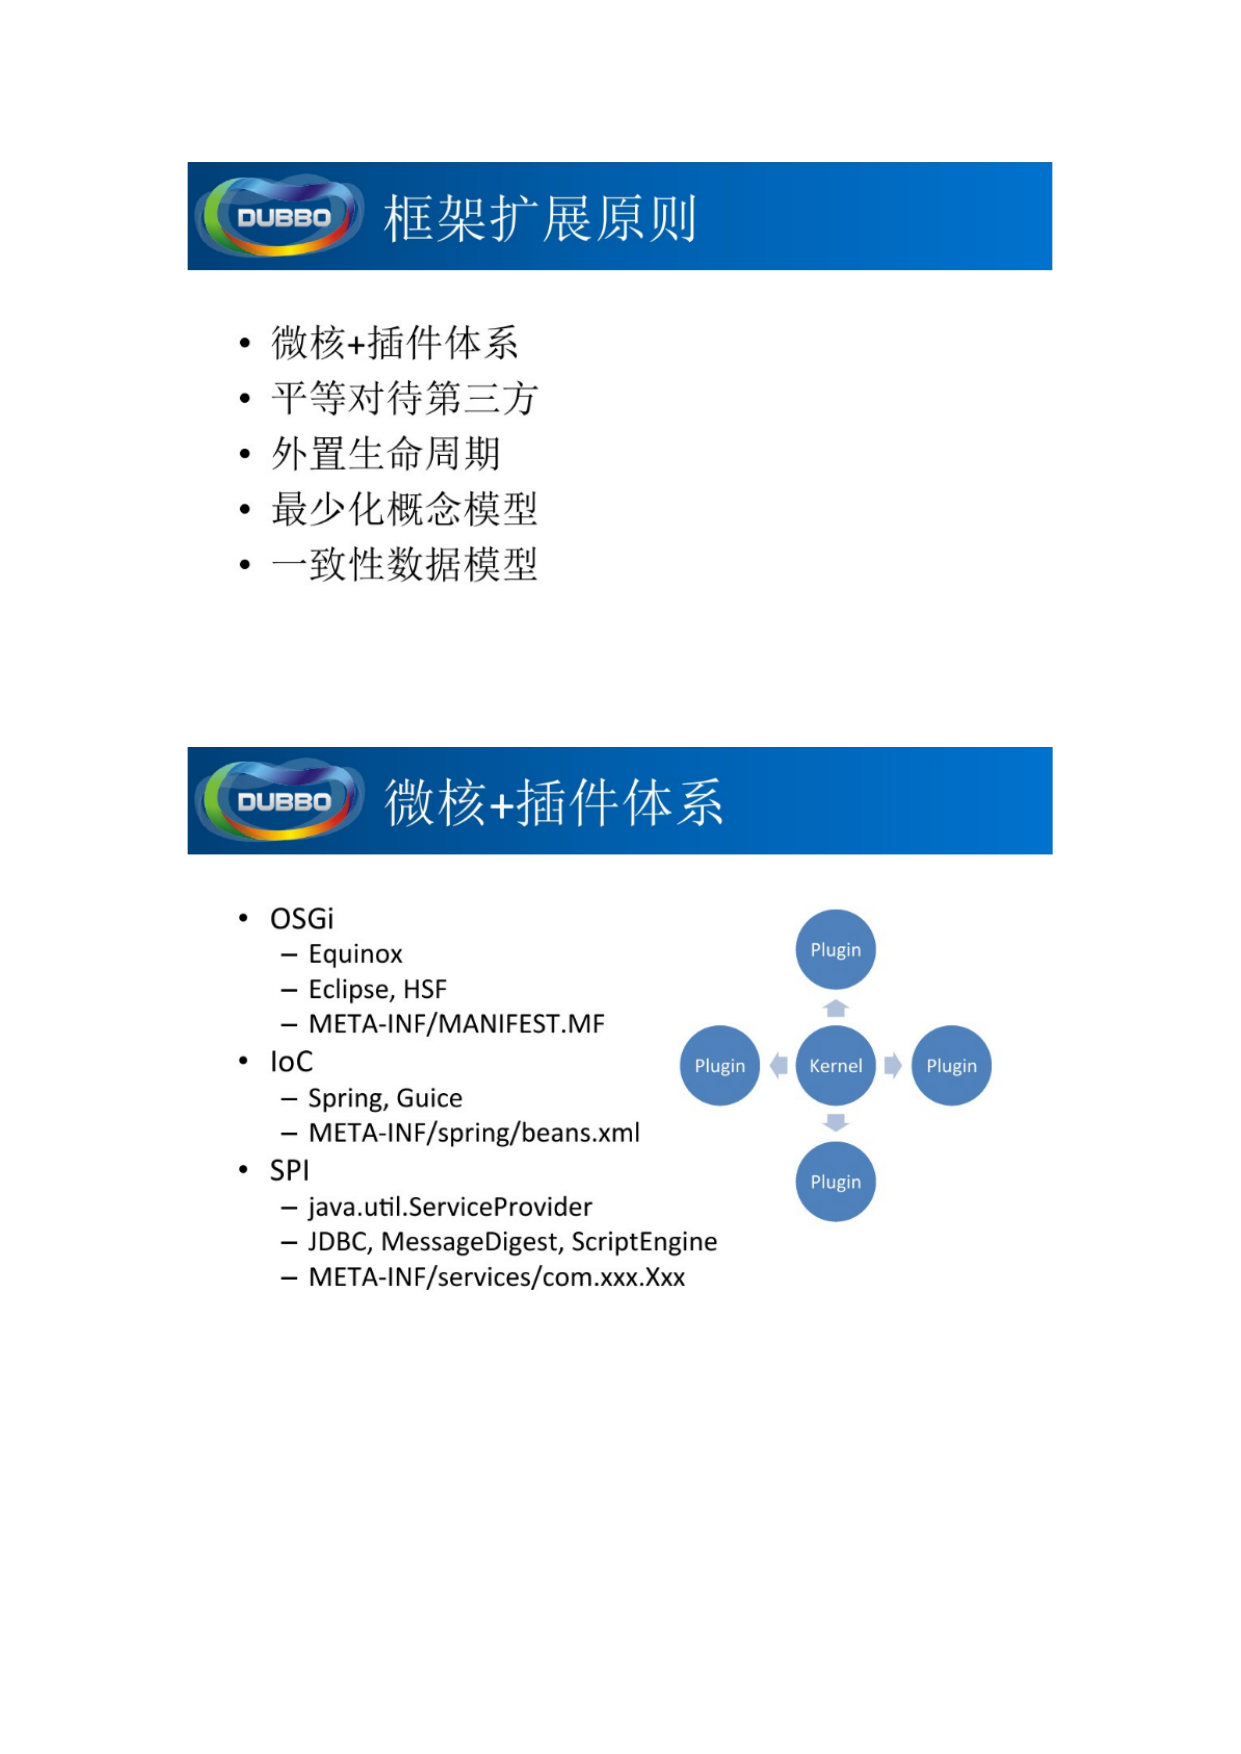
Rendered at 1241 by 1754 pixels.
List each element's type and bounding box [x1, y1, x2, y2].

picture [187, 747, 1053, 1315]
picture [187, 162, 1053, 725]
